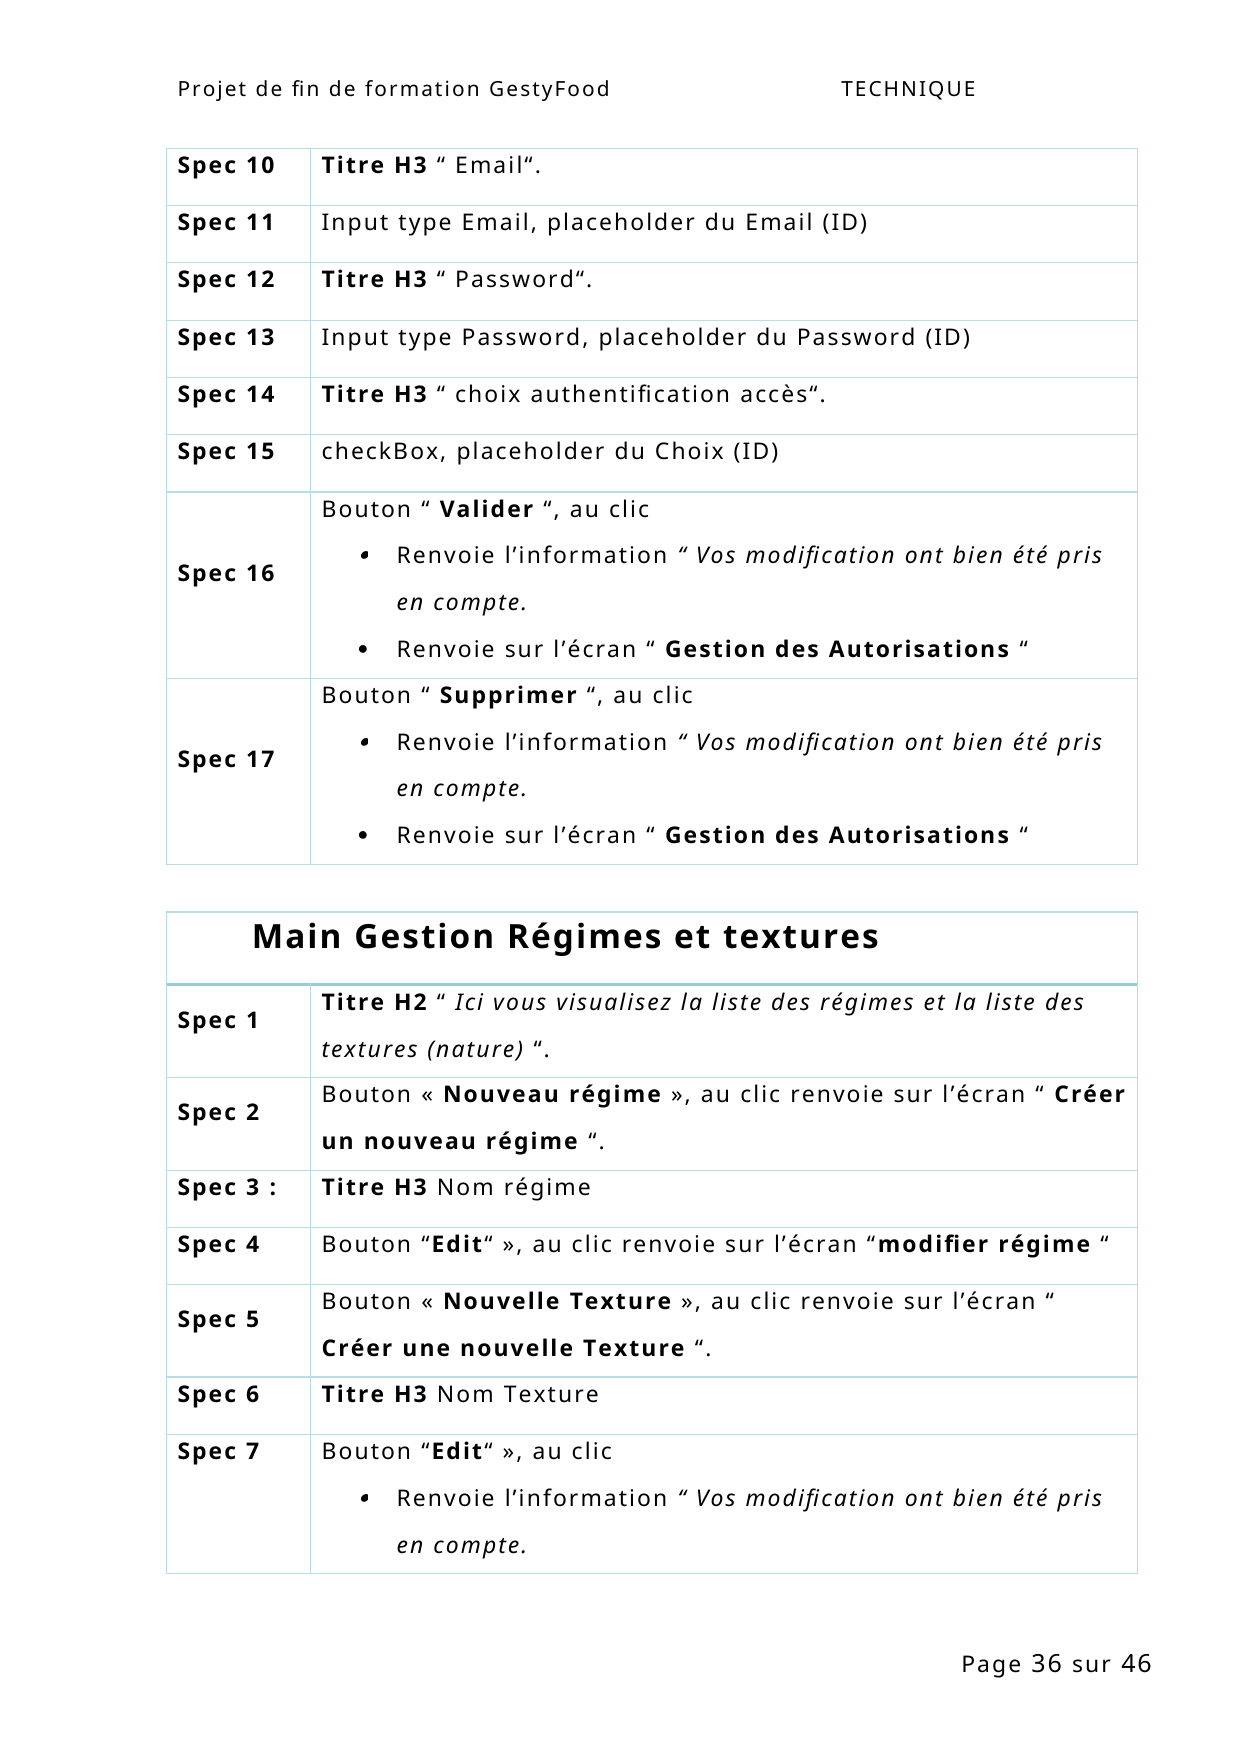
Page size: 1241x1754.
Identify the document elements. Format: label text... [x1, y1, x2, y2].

table_cell Spec 10 [167, 149, 310, 205]
table_cell Bouton “ Supprimer “, au clic Renvoie l’information “ Vos modification ont bien été pris en compte. Renvoie sur l’écran “ Gestion des Autorisations “ [311, 679, 1137, 863]
table_cell Spec 16 [167, 493, 310, 677]
table_header Main Gestion Régimes et textures [167, 913, 1137, 983]
table_cell Spec 15 [167, 435, 310, 491]
table_cell Bouton “ Valider “, au clic Renvoie l’information “ Vos modification ont bien été pris en compte. Renvoie sur l’écran “ Gestion des Autorisations “ [311, 493, 1137, 677]
table_cell Titre H3 “ Password“. [311, 263, 1137, 319]
table_cell Spec 7 [167, 1435, 310, 1573]
table_cell Spec 11 [167, 206, 310, 262]
table_cell Bouton « Nouvelle Texture », au clic renvoie sur l’écran “ Créer une nouvelle Texture “. [311, 1285, 1137, 1376]
table_cell Spec 13 [167, 321, 310, 377]
table_cell Titre H3 Nom régime [311, 1171, 1137, 1227]
table_cell Spec 17 [167, 679, 310, 863]
table_cell Spec 3 : [167, 1171, 310, 1227]
table_cell Input type Email, placeholder du Email (ID) [311, 206, 1137, 262]
table_cell checkBox, placeholder du Choix (ID) [311, 435, 1137, 491]
table_cell Spec 1 [167, 986, 310, 1077]
table_cell Spec 5 [167, 1285, 310, 1376]
table_cell Titre H3 “ choix authentification accès“. [311, 378, 1137, 434]
table_cell Titre H3 Nom Texture [311, 1378, 1137, 1434]
table_cell Bouton “Edit“ », au clic renvoie sur l’écran “modifier régime “ [311, 1228, 1137, 1284]
table_cell Bouton « Nouveau régime », au clic renvoie sur l’écran “ Créer un nouveau régime “. [311, 1078, 1137, 1169]
table_cell Titre H2 “ Ici vous visualisez la liste des régimes et la liste des textures (nature) “. [311, 986, 1137, 1077]
table_cell Input type Password, placeholder du Password (ID) [311, 321, 1137, 377]
table_cell Spec 4 [167, 1228, 310, 1284]
table_cell Spec 12 [167, 263, 310, 319]
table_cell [311, 1435, 1137, 1573]
table_cell Spec 6 [167, 1378, 310, 1434]
table_cell Titre H3 “ Email“. [311, 149, 1137, 205]
table_cell Spec 14 [167, 378, 310, 434]
table_cell Spec 2 [167, 1078, 310, 1169]
